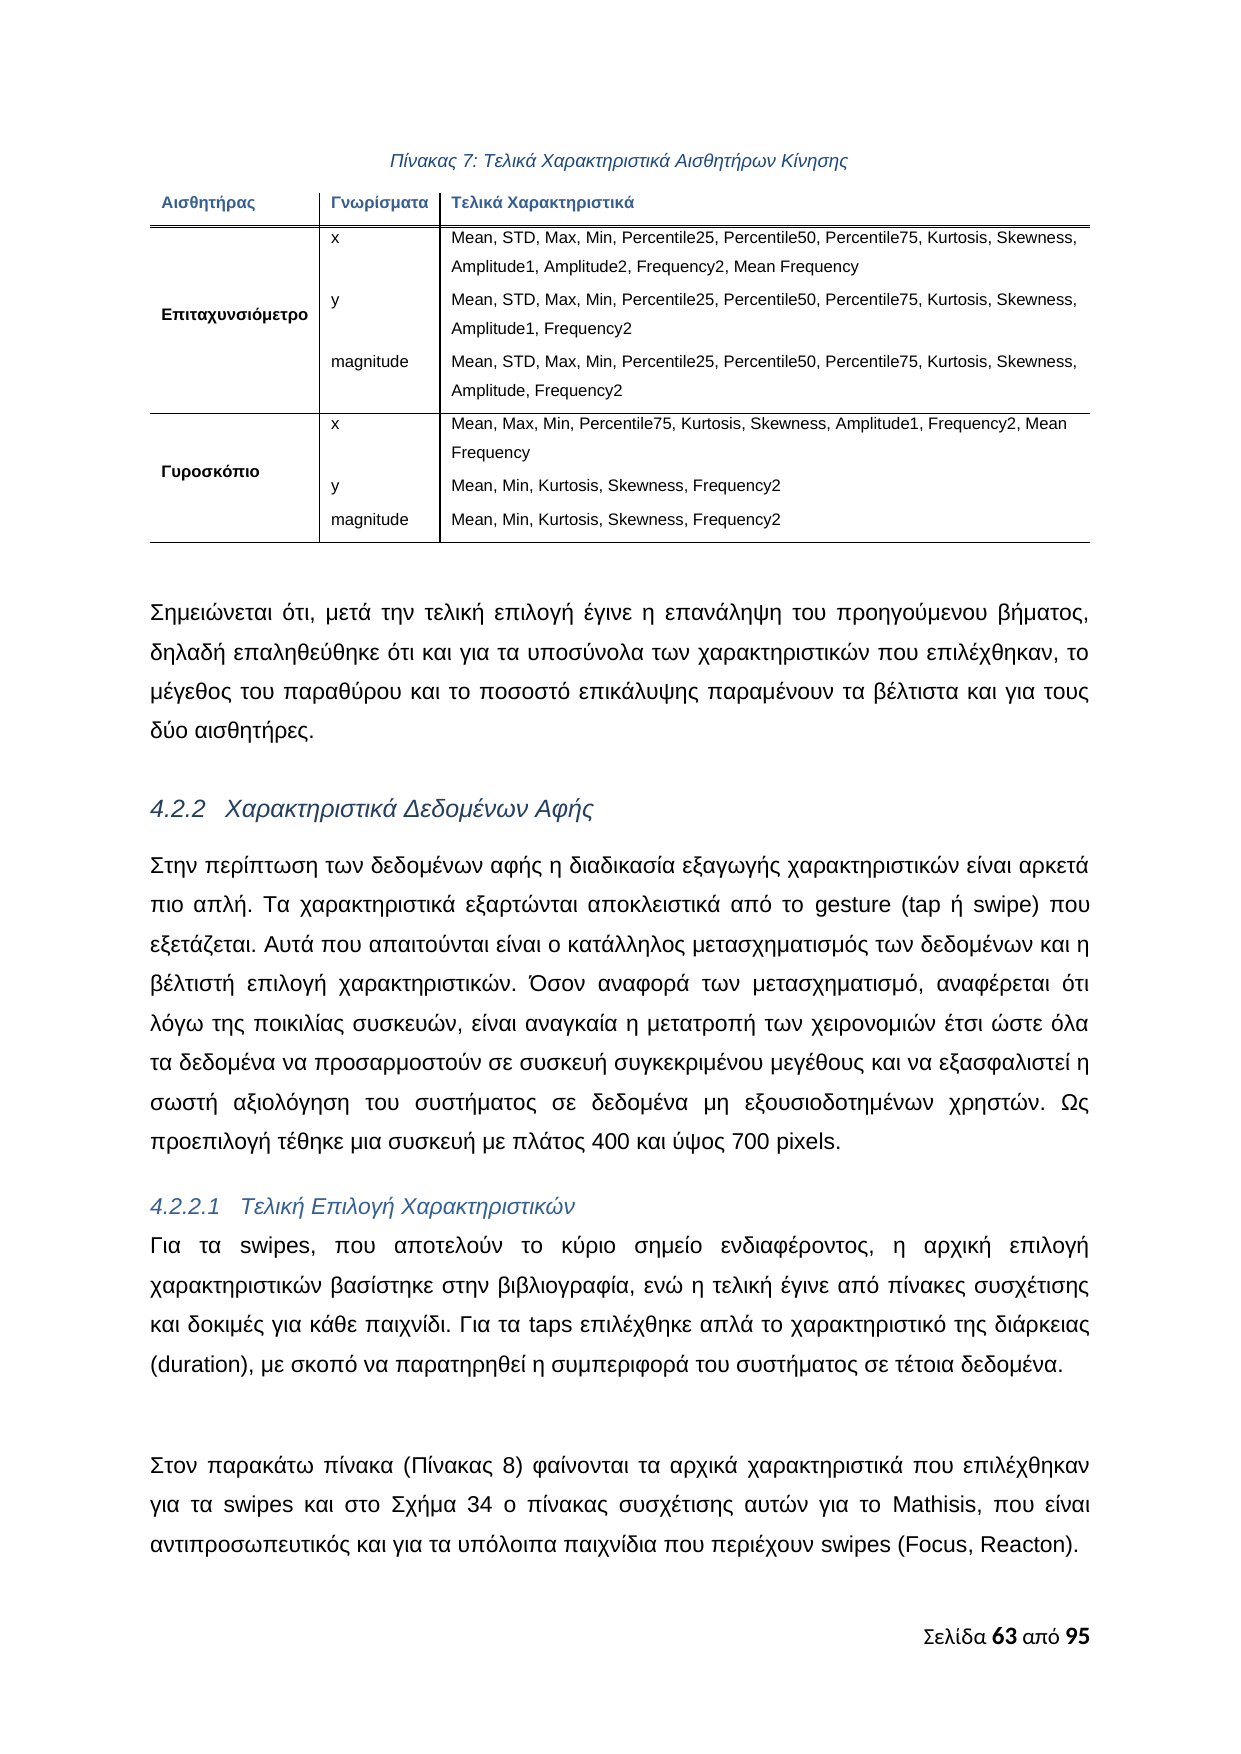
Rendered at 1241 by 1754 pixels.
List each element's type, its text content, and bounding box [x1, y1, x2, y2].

table_cell Mean, STD, Max, Min, Percentile25, Percentile50, Percentile75, Kurtosis, Skewness, Amplitude1, Amplitude2, Frequency2, Mean Frequency [441, 228, 1090, 289]
table_cell Mean, Min, Kurtosis, Skewness, Frequency2 [441, 475, 1090, 508]
table_header Γνωρίσματα [320, 193, 439, 225]
text Στον παρακάτω πίνακα (Πίνακας 8) φαίνονται τα αρχικά χαρακτηριστικά που επιλέχθηκαν για τα swipes και στο Σχήμα 34 ο πίνακας συσχέτισης αυτών για το Mathisis, που είναι αντιπροσωπευτικός και για τα υπόλοιπα παιχνίδια που περιέχουν swipes (Focus, Reacton). [150, 1452, 1090, 1557]
table_cell y [320, 289, 439, 351]
table_cell x [320, 414, 439, 475]
text Για τα swipes, που αποτελούν το κύριο σημείο ενδιαφέροντος, η αρχική επιλογή χαρακτηριστικών βασίστηκε στην βιβλιογραφία, ενώ η τελική έγινε από πίνακες συσχέτισης και δοκιμές για κάθε παιχνίδι. Για τα taps επιλέχθηκε απλά το χαρακτηριστικό της διάρκειας (duration), με σκοπό να παρατηρηθεί η συμπεριφορά του συστήματος σε τέτοια δεδομένα. [150, 1232, 1090, 1377]
table_header Αισθητήρας [150, 193, 319, 225]
table_cell x [320, 228, 439, 289]
subtitle Τελική Επιλογή Χαρακτηριστικών [150, 1193, 1090, 1219]
table_cell y [320, 475, 439, 508]
subtitle Χαρακτηριστικά Δεδομένων Αφής [150, 794, 1090, 823]
text Στην περίπτωση των δεδομένων αφής η διαδικασία εξαγωγής χαρακτηριστικών είναι αρκετά πιο απλή. Τα χαρακτηριστικά εξαρτώνται αποκλειστικά από το gesture (tap ή swipe) που εξετάζεται. Αυτά που απαιτούνται είναι ο κατάλληλος μετασχηματισμός των δεδομένων και η βέλτιστή επιλογή χαρακτηριστικών. Όσον αναφορά των μετασχηματισμό, αναφέρεται ότι λόγω της ποικιλίας συσκευών, είναι αναγκαία η μετατροπή των χειρονομιών έτσι ώστε όλα τα δεδομένα να προσαρμοστούν σε συσκευή συγκεκριμένου μεγέθους και να εξασφαλιστεί η σωστή αξιολόγηση του συστήματος σε δεδομένα μη εξουσιοδοτημένων χρηστών. Ως προεπιλογή τέθηκε μια συσκευή με πλάτος 400 και ύψος 700 pixels. [150, 852, 1090, 1154]
table_cell Mean, STD, Max, Min, Percentile25, Percentile50, Percentile75, Kurtosis, Skewness, Amplitude, Frequency2 [441, 351, 1090, 413]
text Πίνακας 7: Τελικά Χαρακτηριστικά Αισθητήρων Κίνησης [150, 150, 1090, 172]
table_cell Επιταχυνσιόμετρο [150, 228, 319, 413]
table_cell Mean, STD, Max, Min, Percentile25, Percentile50, Percentile75, Kurtosis, Skewness, Amplitude1, Frequency2 [441, 289, 1090, 351]
table_cell Mean, Min, Kurtosis, Skewness, Frequency2 [441, 509, 1090, 542]
table_cell Mean, Max, Min, Percentile75, Kurtosis, Skewness, Amplitude1, Frequency2, Mean Frequency [441, 414, 1090, 475]
text Σημειώνεται ότι, μετά την τελική επιλογή έγινε η επανάληψη του προηγούμενου βήματος, δηλαδή επαληθεύθηκε ότι και για τα υποσύνολα των χαρακτηριστικών που επιλέχθηκαν, το μέγεθος του παραθύρου και το ποσοστό επικάλυψης παραμένουν τα βέλτιστα και για τους δύο αισθητήρες. [150, 599, 1090, 744]
table_cell Γυροσκόπιο [150, 414, 319, 542]
table_cell magnitude [320, 509, 439, 542]
table_header Τελικά Χαρακτηριστικά [441, 193, 1090, 225]
table_cell magnitude [320, 351, 439, 413]
